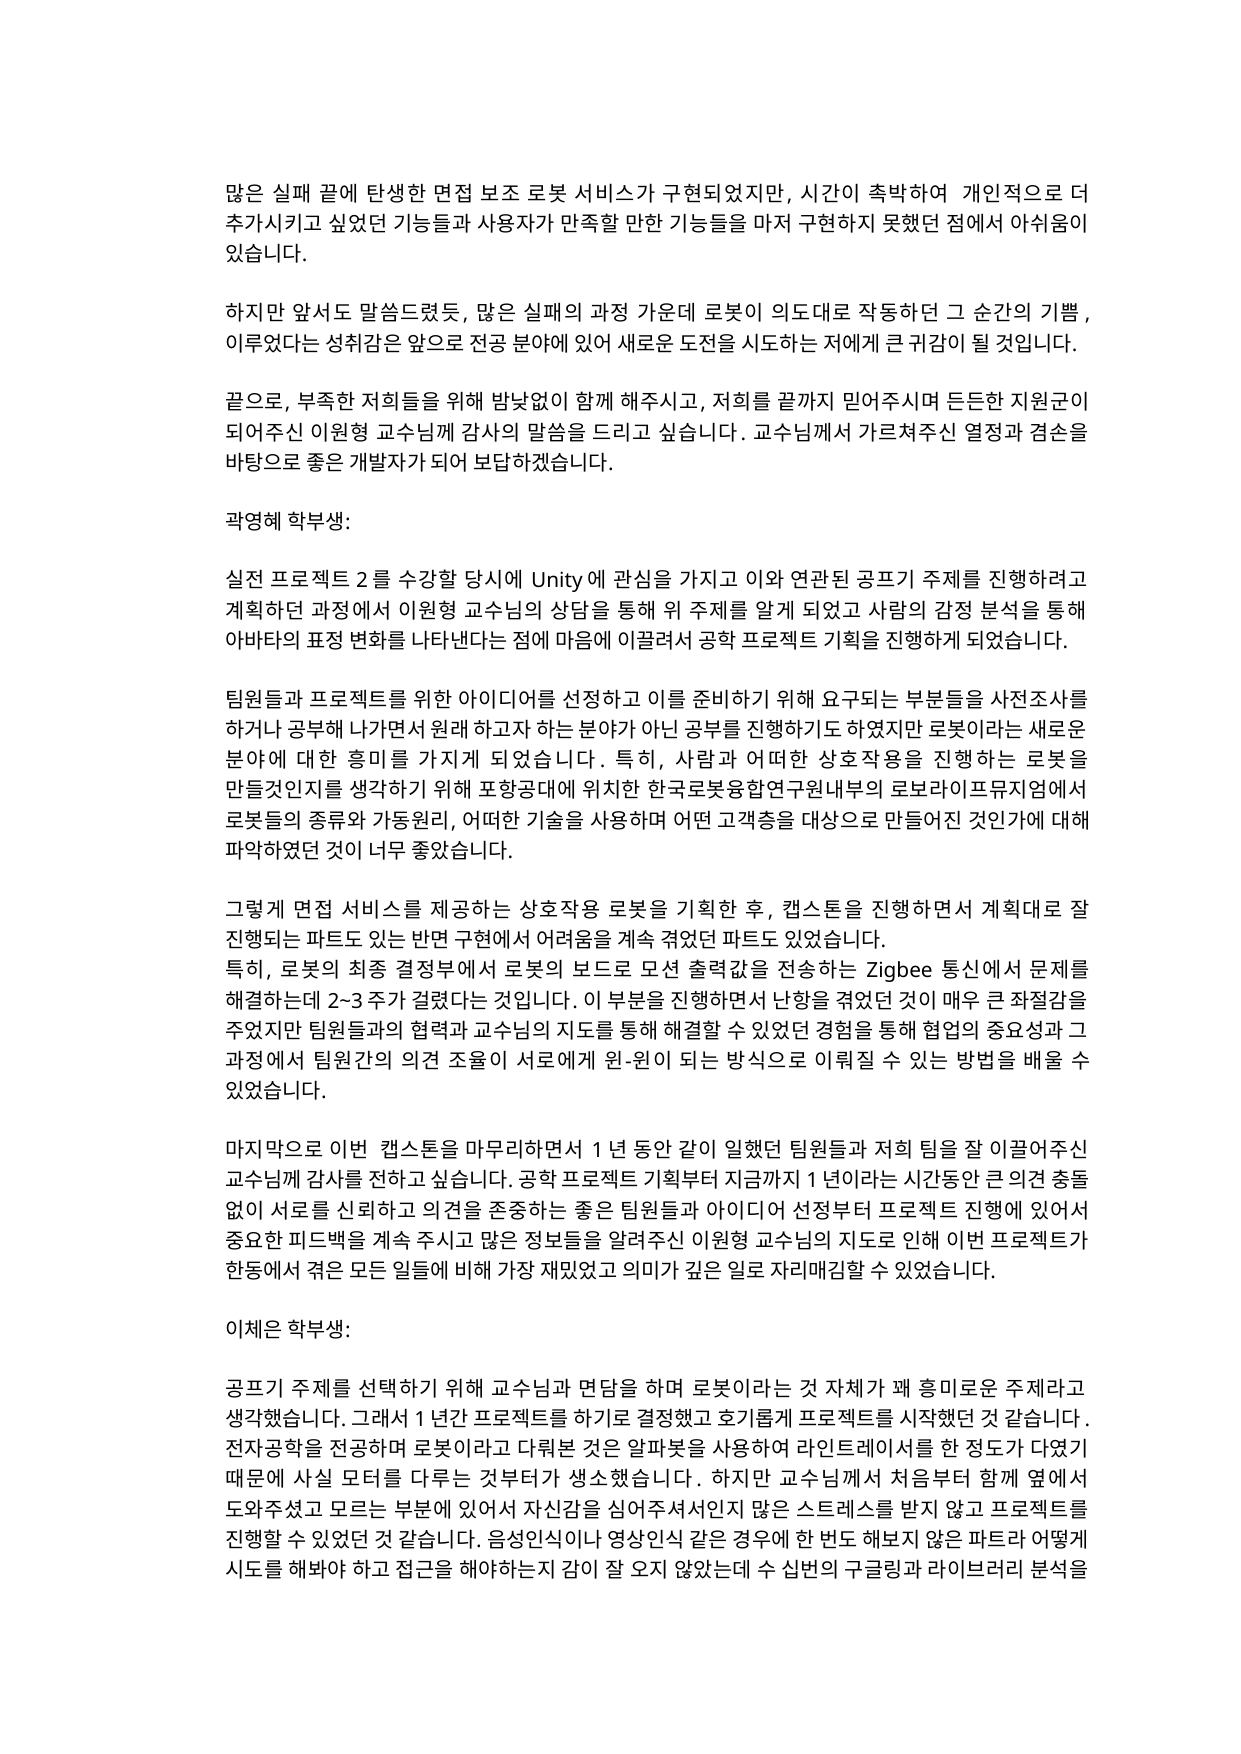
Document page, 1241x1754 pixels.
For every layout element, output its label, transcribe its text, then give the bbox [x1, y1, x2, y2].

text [225, 1372, 1090, 1584]
text 이체은 학부생: [150, 1313, 1090, 1343]
text 팀원들과 프로젝트를 위한 아이디어를 선정하고 이를 준비하기 위해 요구되는 부분들을 사전조사를 하거나 공부해 나가면서 원래 하고자 하는 분야가 아닌 공부를 진행하기도 하였지만 로봇이라는 새로운 분야에 대한 흥미를 가지게 되었습니다. 특히, 사람과 어떠한 상호작용을 진행하는 로봇을 만들것인지를 생각하기 위해 포항공대에 위치한 한국로봇융합연구원내부의 로보라이프뮤지엄에서 로봇들의 종류와 가동원리, 어떠한 기술을 사용하며 어떤 고객층을 대상으로 만들어진 것인가에 대해 파악하였던 것이 너무 좋았습니다. [225, 683, 1090, 864]
text 실전 프로젝트2를 수강할 당시에 Unity에 관심을 가지고 이와 연관된 공프기 주제를 진행하려고 계획하던 과정에서 이원형 교수님의 상담을 통해 위 주제를 알게 되었고 사람의 감정 분석을 통해 아바타의 표정 변화를 나타낸다는 점에 마음에 이끌려서 공학 프로젝트 기획을 진행하게 되었습니다. [225, 564, 1090, 654]
text 그렇게 면접 서비스를 제공하는 상호작용 로봇을 기획한 후, 캡스톤을 진행하면서 계획대로 잘 진행되는 파트도 있는 반면 구현에서 어려움을 계속 겪었던 파트도 있었습니다. [225, 893, 1090, 953]
text 특히, 로봇의 최종 결정부에서 로봇의 보드로 모션 출력값을 전송하는 Zigbee 통신에서 문제를 해결하는데 2~3주가 걸렸다는 것입니다. 이 부분을 진행하면서 난항을 겪었던 것이 매우 큰 좌절감을 주었지만 팀원들과의 협력과 교수님의 지도를 통해 해결할 수 있었던 경험을 통해 협업의 중요성과 그 과정에서 팀원간의 의견 조율이 서로에게 윈-윈이 되는 방식으로 이뤄질 수 있는 방법을 배울 수 있었습니다. [225, 953, 1090, 1105]
text 끝으로, 부족한 저희들을 위해 밤낮없이 함께 해주시고, 저희를 끝까지 믿어주시며 든든한 지원군이 되어주신 이원형 교수님께 감사의 말씀을 드리고 싶습니다. 교수님께서 가르쳐주신 열정과 겸손을 바탕으로 좋은 개발자가 되어 보답하겠습니다. [225, 386, 1090, 476]
text 마지막으로 이번 캡스톤을 마무리하면서 1년 동안 같이 일했던 팀원들과 저희 팀을 잘 이끌어주신 교수님께 감사를 전하고 싶습니다. 공학 프로젝트 기획부터 지금까지 1년이라는 시간동안 큰 의견 충돌 없이 서로를 신뢰하고 의견을 존중하는 좋은 팀원들과 아이디어 선정부터 프로젝트 진행에 있어서 중요한 피드백을 계속 주시고 많은 정보들을 알려주신 이원형 교수님의 지도로 인해 이번 프로젝트가 한동에서 겪은 모든 일들에 비해 가장 재밌었고 의미가 깊은 일로 자리매김할 수 있었습니다. [225, 1133, 1090, 1285]
text 곽영혜 학부생: [225, 505, 1090, 535]
text 많은 실패 끝에 탄생한 면접 보조 로봇 서비스가 구현되었지만, 시간이 촉박하여 개인적으로 더 추가시키고 싶었던 기능들과 사용자가 만족할 만한 기능들을 마저 구현하지 못했던 점에서 아쉬움이 있습니다. [225, 177, 1090, 268]
text 하지만 앞서도 말씀드렸듯, 많은 실패의 과정 가운데 로봇이 의도대로 작동하던 그 순간의 기쁨, 이루었다는 성취감은 앞으로 전공 분야에 있어 새로운 도전을 시도하는 저에게 큰 귀감이 될 것입니다. [225, 296, 1090, 357]
